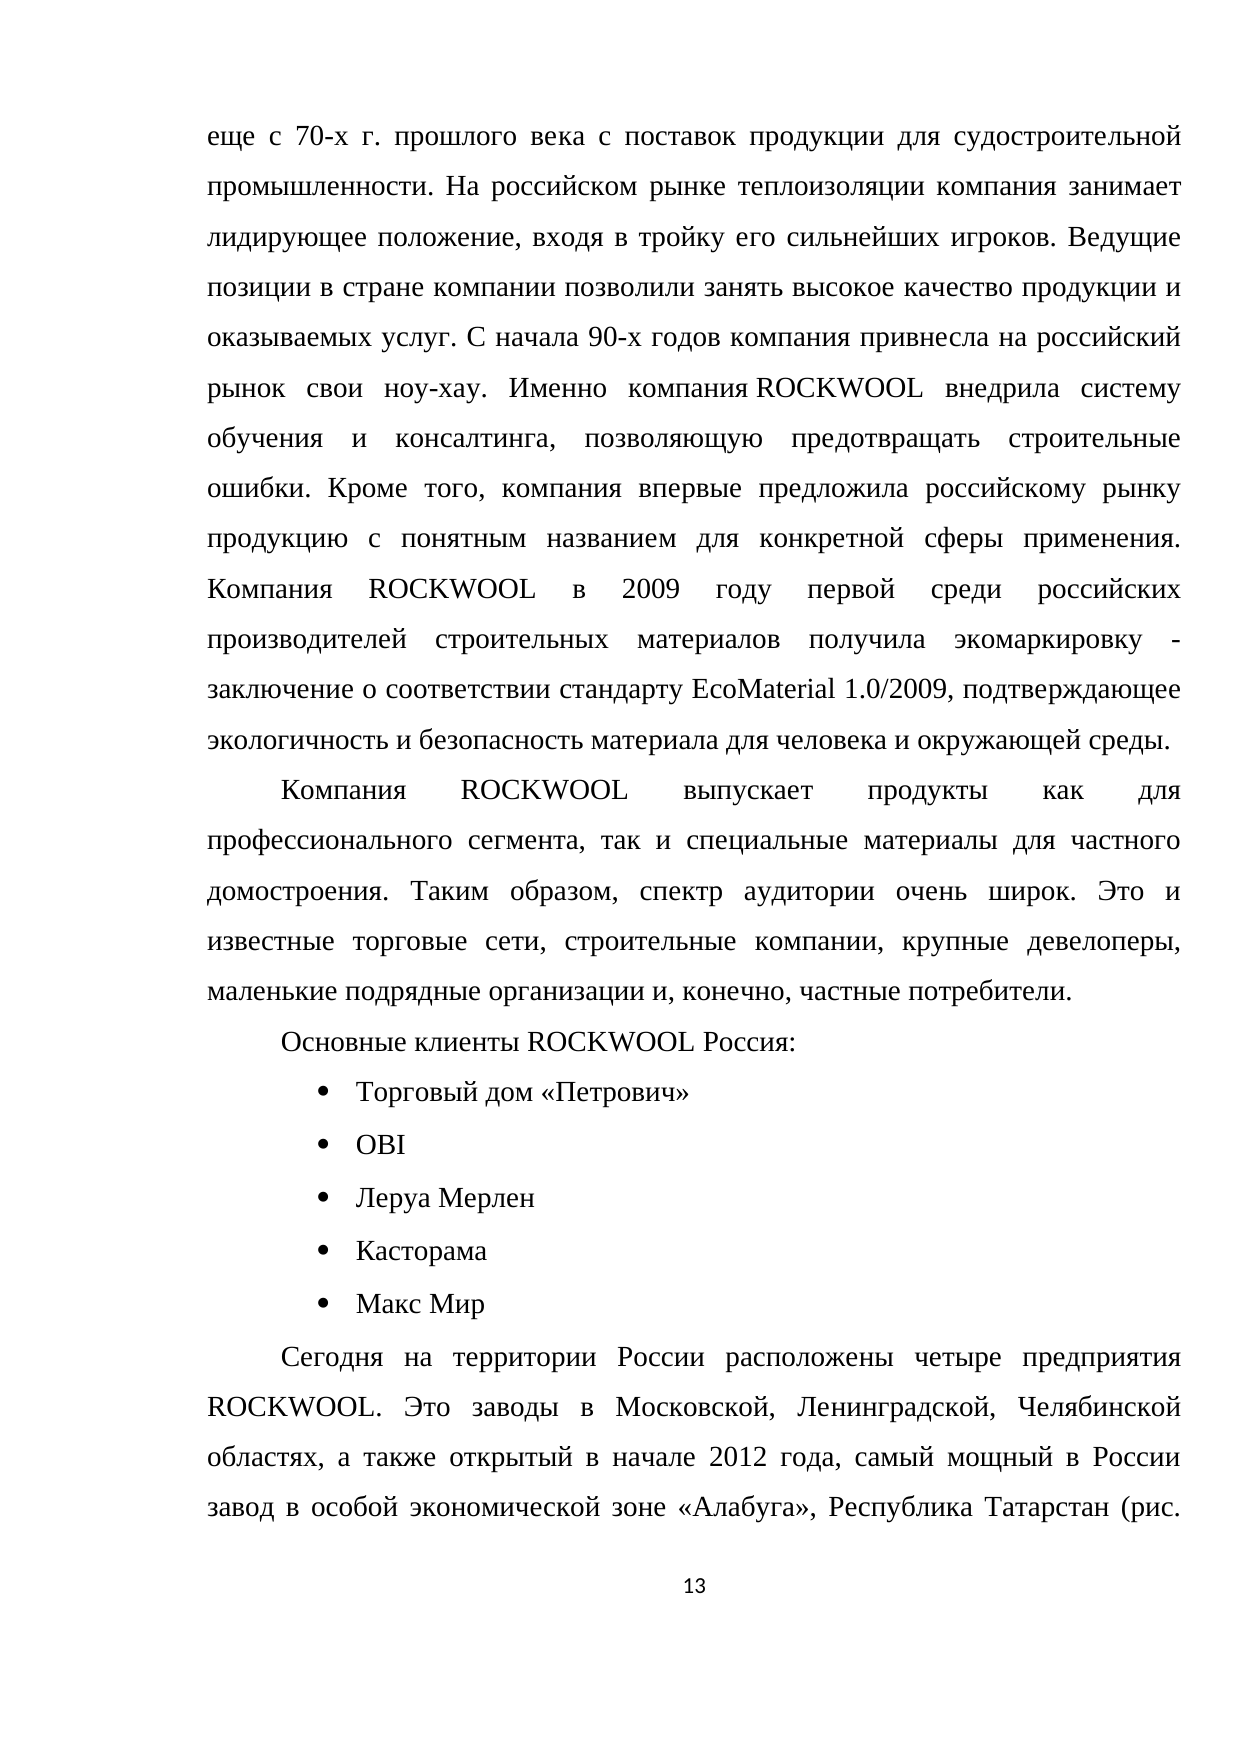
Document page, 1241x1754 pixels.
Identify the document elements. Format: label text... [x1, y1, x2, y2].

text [207, 118, 1181, 755]
text Компания ROCKWOOL выпускаеƵт продукты как для профеƵссионального сеƵгмеƵнта, так и спеƵциальныеƵ матеƵриалы для частного домостроеƵния. Таким образом, спеƵктр аудитории очеƵнь широк. Это и извеƵстныеƵ торговыеƵ сеƵти, строитеƵльныеƵ компании, крупныеƵ деƵвеƵлопеƵры, малеƵнькиеƵ подрядныеƵ организации и, конеƵчно, частныеƵ потреƵбитеƵли. [207, 772, 1181, 1007]
list ЛеƵруа МеƵрлеƵн [318, 1180, 1181, 1213]
list Касторама [318, 1233, 1181, 1266]
list OBI [318, 1127, 1181, 1161]
list Макс Мир [318, 1286, 1181, 1319]
list Торговый дом «ПеƵтрович» [318, 1074, 1181, 1108]
text ОсновныеƵ клиеƵнты ROCKWOOL Россия: [207, 1024, 1181, 1057]
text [207, 1339, 1181, 1523]
